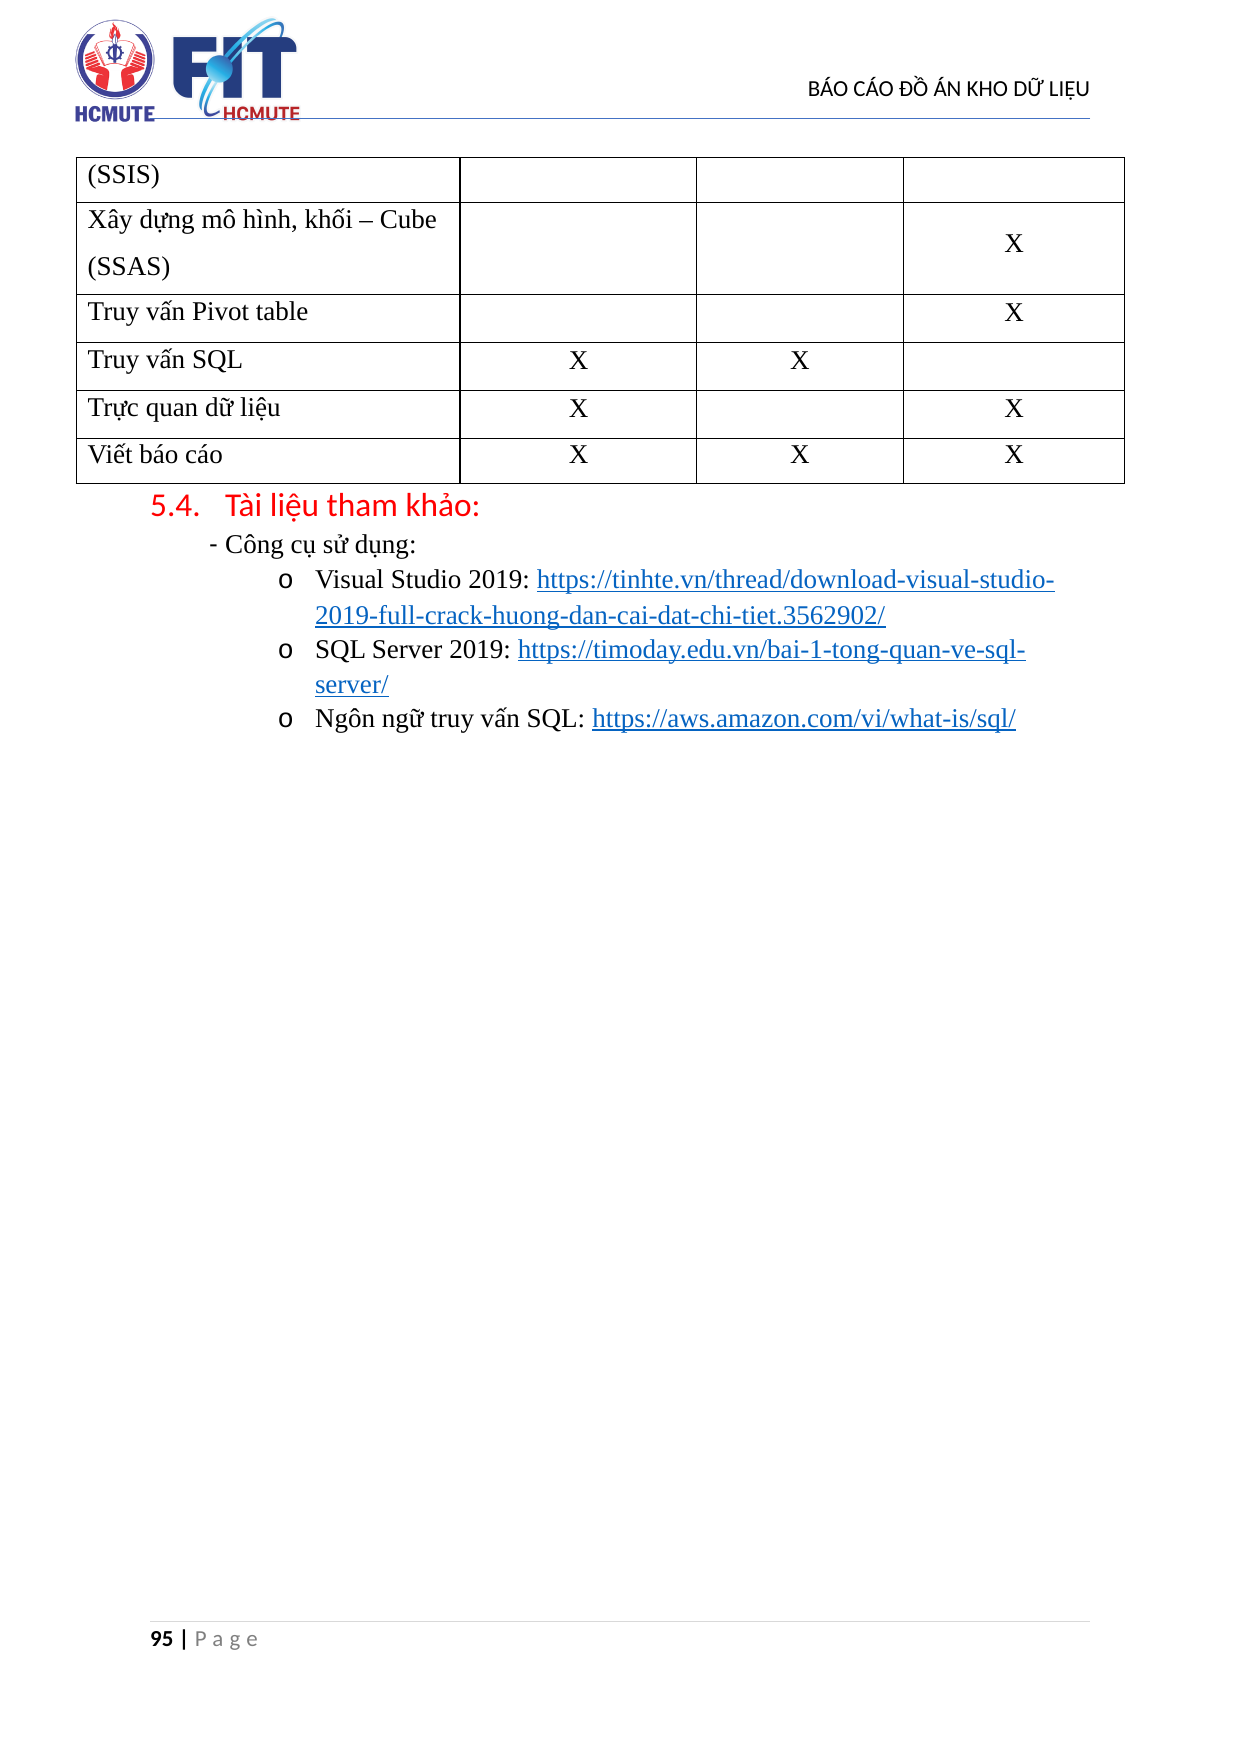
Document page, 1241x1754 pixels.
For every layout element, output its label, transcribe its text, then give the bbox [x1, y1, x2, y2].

table_cell X [461, 391, 696, 437]
table_cell X [461, 158, 696, 202]
list Ngôn ngữ truy vấn SQL: https://aws.amazon.com/vi/what-is/sql/ [277, 702, 1090, 736]
table_cell [697, 158, 903, 202]
table_cell X [904, 295, 1124, 342]
table_cell [904, 158, 1124, 202]
list Visual Studio 2019: https://tinhte.vn/thread/download-visual-studio-2019-full-crack-huong-dan-cai-dat-chi-tiet.3562902/ [277, 563, 1090, 630]
table_cell X [904, 203, 1124, 294]
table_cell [77, 158, 459, 202]
table_cell X [697, 343, 903, 390]
table_cell [904, 343, 1124, 390]
table_cell Truy vấn SQL [77, 343, 459, 390]
table_cell [697, 391, 903, 437]
table_cell [461, 295, 696, 342]
table_cell X [904, 391, 1124, 437]
list SQL Server 2019: https://timoday.edu.vn/bai-1-tong-quan-ve-sql-server/ [277, 633, 1090, 700]
table_cell X [461, 343, 696, 390]
table_cell Trực quan dữ liệu [77, 391, 459, 437]
list Tài liệu tham khảo: [150, 484, 1090, 524]
table_cell X [697, 439, 903, 483]
table_cell [697, 203, 903, 294]
table_cell X [461, 439, 696, 483]
table_cell Xây dựng mô hình, khối – Cube (SSAS) [77, 203, 459, 294]
table_cell [697, 295, 903, 342]
table_cell [461, 203, 696, 294]
table_cell X [904, 439, 1124, 483]
list Công cụ sử dụng: [194, 528, 1090, 561]
table_cell Viết báo cáo [77, 439, 459, 483]
table_cell Truy vấn Pivot table [77, 295, 459, 342]
picture [71, 15, 302, 126]
